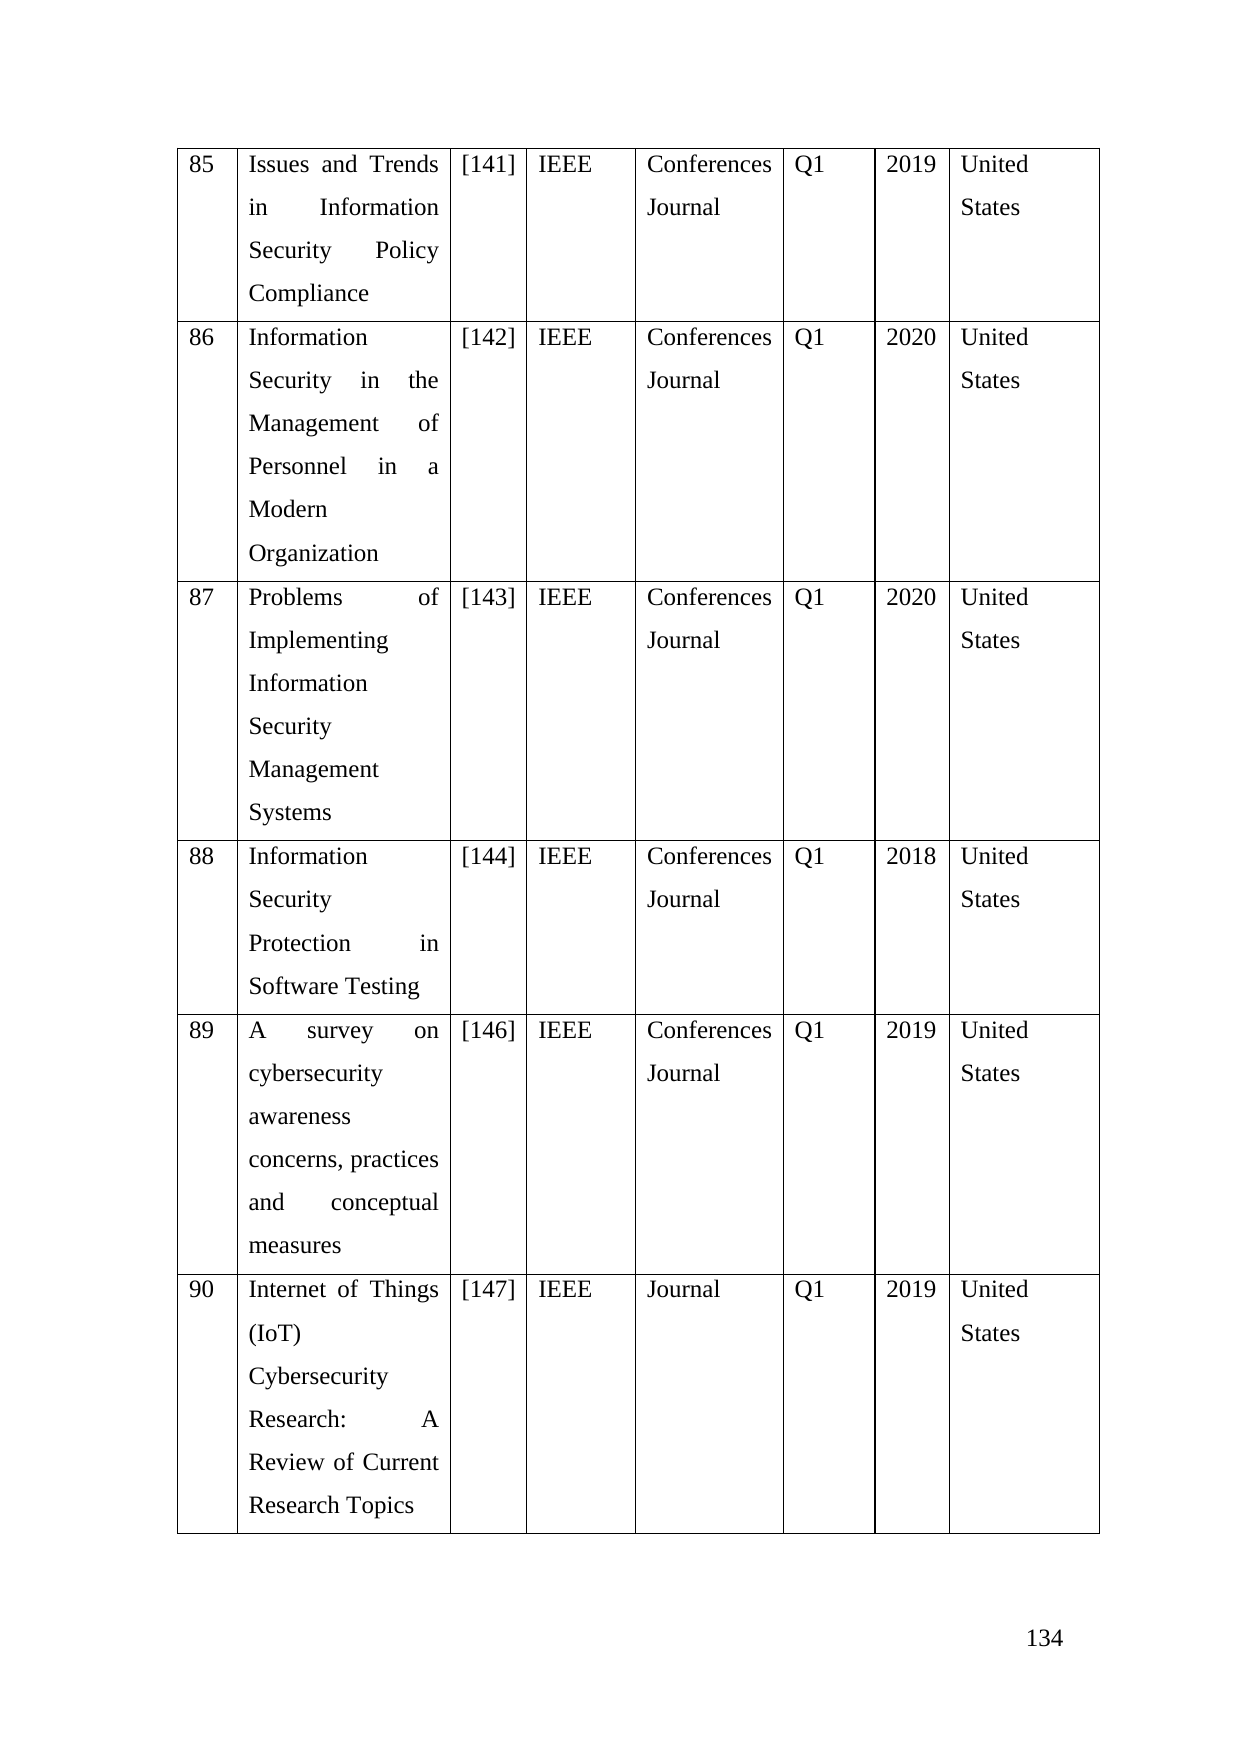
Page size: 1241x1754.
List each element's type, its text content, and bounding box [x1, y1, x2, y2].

table_cell IEEE [527, 322, 635, 581]
table_cell 87 [178, 582, 237, 840]
table_cell United States [950, 841, 1099, 1014]
table_cell Conferences Journal [636, 149, 783, 321]
table_cell 90 [178, 1275, 237, 1533]
table_cell United States [950, 322, 1099, 581]
table_cell 2018 [876, 841, 949, 1014]
table_cell 2019 [876, 149, 949, 321]
table_cell 89 [178, 1015, 237, 1273]
table_cell Q1 [784, 322, 874, 581]
table_cell IEEE [527, 149, 635, 321]
table_cell IEEE [527, 841, 635, 1014]
table_cell [451, 1015, 526, 1273]
table_cell Problems of Implementing Information Security Management Systems [238, 582, 450, 840]
table_cell United States [950, 1015, 1099, 1273]
table_cell IEEE [527, 582, 635, 840]
table_cell [451, 322, 526, 581]
table_cell Q1 [784, 1015, 874, 1273]
table_cell 85 [178, 149, 237, 321]
table_cell Q1 [784, 149, 874, 321]
table_cell United States [950, 582, 1099, 840]
table_cell 2020 [876, 322, 949, 581]
table_cell Conferences Journal [636, 841, 783, 1014]
table_cell IEEE [527, 1015, 635, 1273]
table_cell 2019 [876, 1275, 949, 1533]
table_cell Q1 [784, 1275, 874, 1533]
table_cell [451, 149, 526, 321]
table_cell Conferences Journal [636, 322, 783, 581]
table_cell [451, 582, 526, 840]
table_cell Journal [636, 1275, 783, 1533]
table_cell IEEE [527, 1275, 635, 1533]
table_cell Information Security in the Management of Personnel in a Modern Organization [238, 322, 450, 581]
table_cell A survey on cybersecurity awareness concerns, practices and conceptual measures [238, 1015, 450, 1273]
table_cell Q1 [784, 582, 874, 840]
table_cell United States [950, 1275, 1099, 1533]
table_cell Conferences Journal [636, 582, 783, 840]
table_cell 2020 [876, 582, 949, 840]
table_cell Internet of Things (IoT) Cybersecurity Research: A Review of Current Research Topics [238, 1275, 450, 1533]
table_cell Information Security Protection in Software Testing [238, 841, 450, 1014]
table_cell 86 [178, 322, 237, 581]
table_cell 2019 [876, 1015, 949, 1273]
table_cell United States [950, 149, 1099, 321]
table_cell Q1 [784, 841, 874, 1014]
table_cell Issues and Trends in Information Security Policy Compliance [238, 149, 450, 321]
table_cell Conferences Journal [636, 1015, 783, 1273]
table_cell [451, 1275, 526, 1533]
table_cell [451, 841, 526, 1014]
table_cell 88 [178, 841, 237, 1014]
